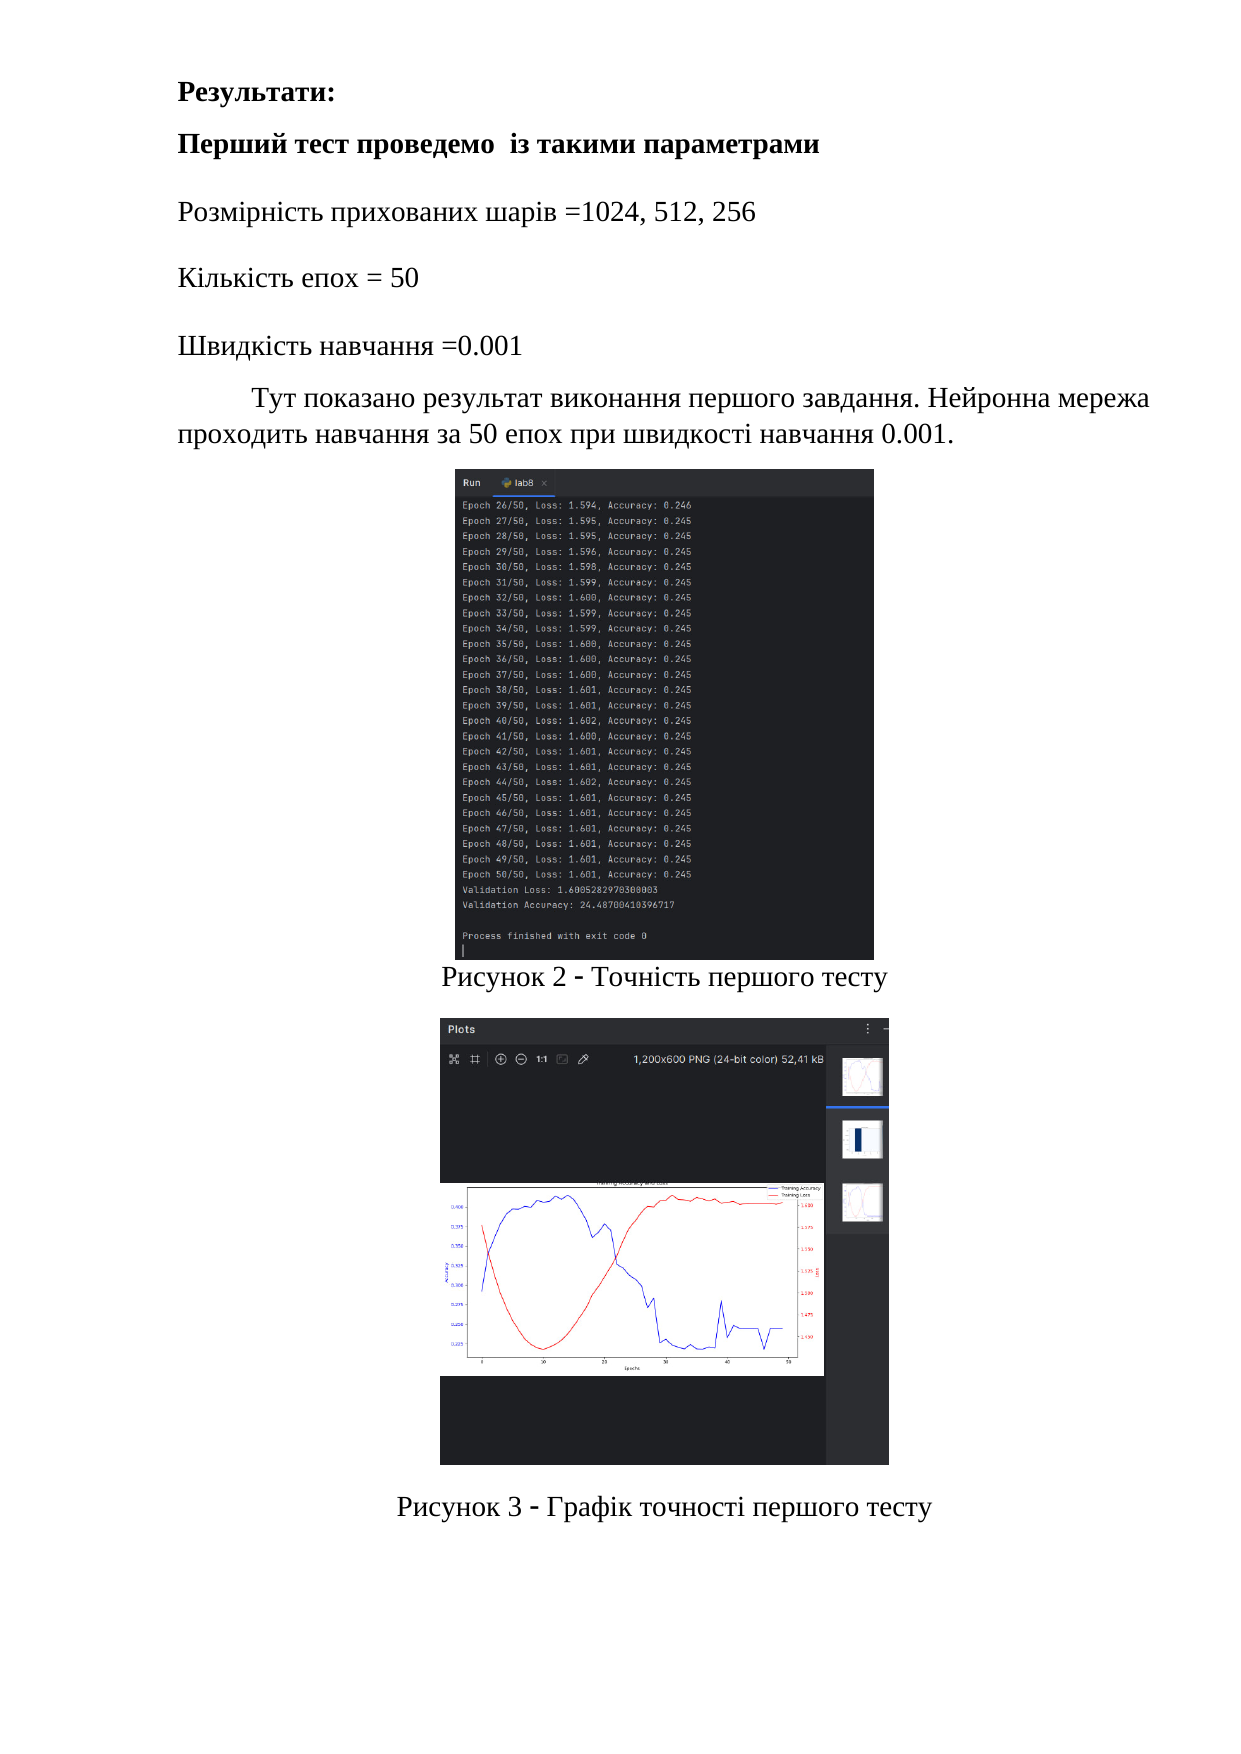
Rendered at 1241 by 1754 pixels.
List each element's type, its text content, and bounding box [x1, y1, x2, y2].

text Тут показано результат виконання першого завдання. Нейронна мережа проходить навчання за 50 епох при швидкості навчання 0.001. [177, 380, 1152, 450]
text Рисунок 3 Графік точності першого тесту [177, 1489, 1152, 1523]
picture [455, 469, 874, 960]
picture [440, 1018, 889, 1465]
text Швидкість навчання =0.001 [177, 328, 1152, 361]
text Розмірність прихованих шарів =1024, 512, 256 [177, 194, 1152, 227]
text Перший тест проведемо із такими параметрами [177, 127, 1152, 160]
text Рисунок 2 Точність першого тесту [177, 959, 1152, 993]
text Результати: [177, 74, 1152, 107]
text Кількість епох = 50 [177, 261, 1152, 294]
